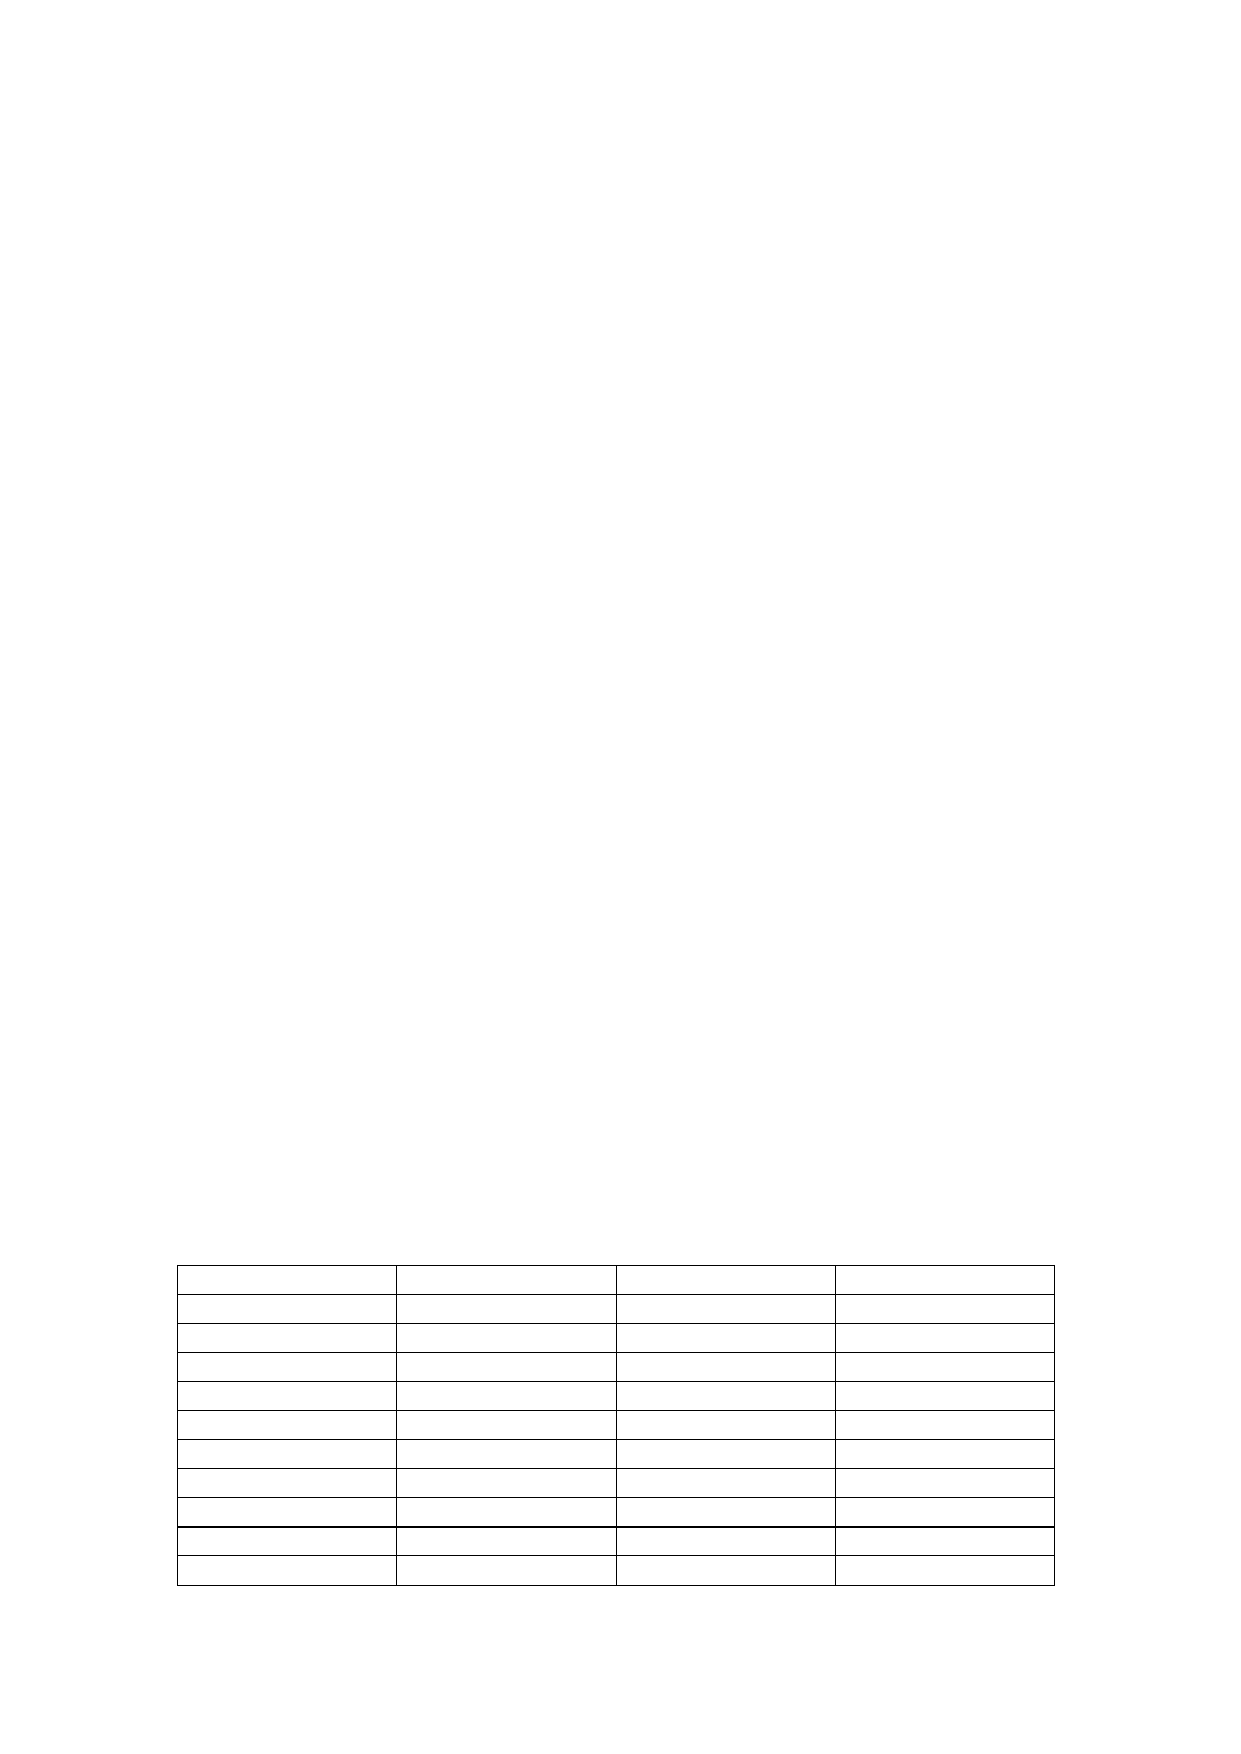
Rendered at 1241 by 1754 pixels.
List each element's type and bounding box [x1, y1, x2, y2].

table_cell [836, 1469, 1054, 1497]
table_cell [178, 1411, 396, 1439]
table_cell [178, 1440, 396, 1468]
table_cell [397, 1411, 616, 1439]
table_cell [178, 1528, 396, 1555]
table_cell [617, 1353, 835, 1381]
table_cell [836, 1440, 1054, 1468]
table_cell [836, 1498, 1054, 1526]
table_cell [836, 1353, 1054, 1381]
table_cell [836, 1528, 1054, 1555]
table_cell [836, 1295, 1054, 1323]
table_cell [836, 1411, 1054, 1439]
table_header [397, 1266, 616, 1294]
table_cell [617, 1382, 835, 1410]
table_cell [397, 1295, 616, 1323]
table_cell [397, 1498, 616, 1526]
table_cell [178, 1295, 396, 1323]
table_cell [617, 1528, 835, 1555]
table_cell [397, 1469, 616, 1497]
table_cell [397, 1556, 616, 1584]
table_cell [178, 1324, 396, 1352]
table_cell [836, 1382, 1054, 1410]
table_cell [178, 1498, 396, 1526]
table_cell [397, 1528, 616, 1555]
table_cell [397, 1382, 616, 1410]
table_cell [617, 1556, 835, 1584]
table_cell [617, 1469, 835, 1497]
table_cell [836, 1324, 1054, 1352]
table_cell [178, 1556, 396, 1584]
table_cell [397, 1440, 616, 1468]
table_cell [397, 1353, 616, 1381]
table_header [178, 1266, 396, 1294]
table_header [617, 1266, 835, 1294]
table_cell [178, 1382, 396, 1410]
table_cell [617, 1411, 835, 1439]
table_header [836, 1266, 1054, 1294]
table_cell [617, 1440, 835, 1468]
table_cell [617, 1324, 835, 1352]
table_cell [178, 1353, 396, 1381]
table_cell [617, 1295, 835, 1323]
table_cell [397, 1324, 616, 1352]
table_cell [617, 1498, 835, 1526]
table_cell [178, 1469, 396, 1497]
table_cell [836, 1556, 1054, 1584]
